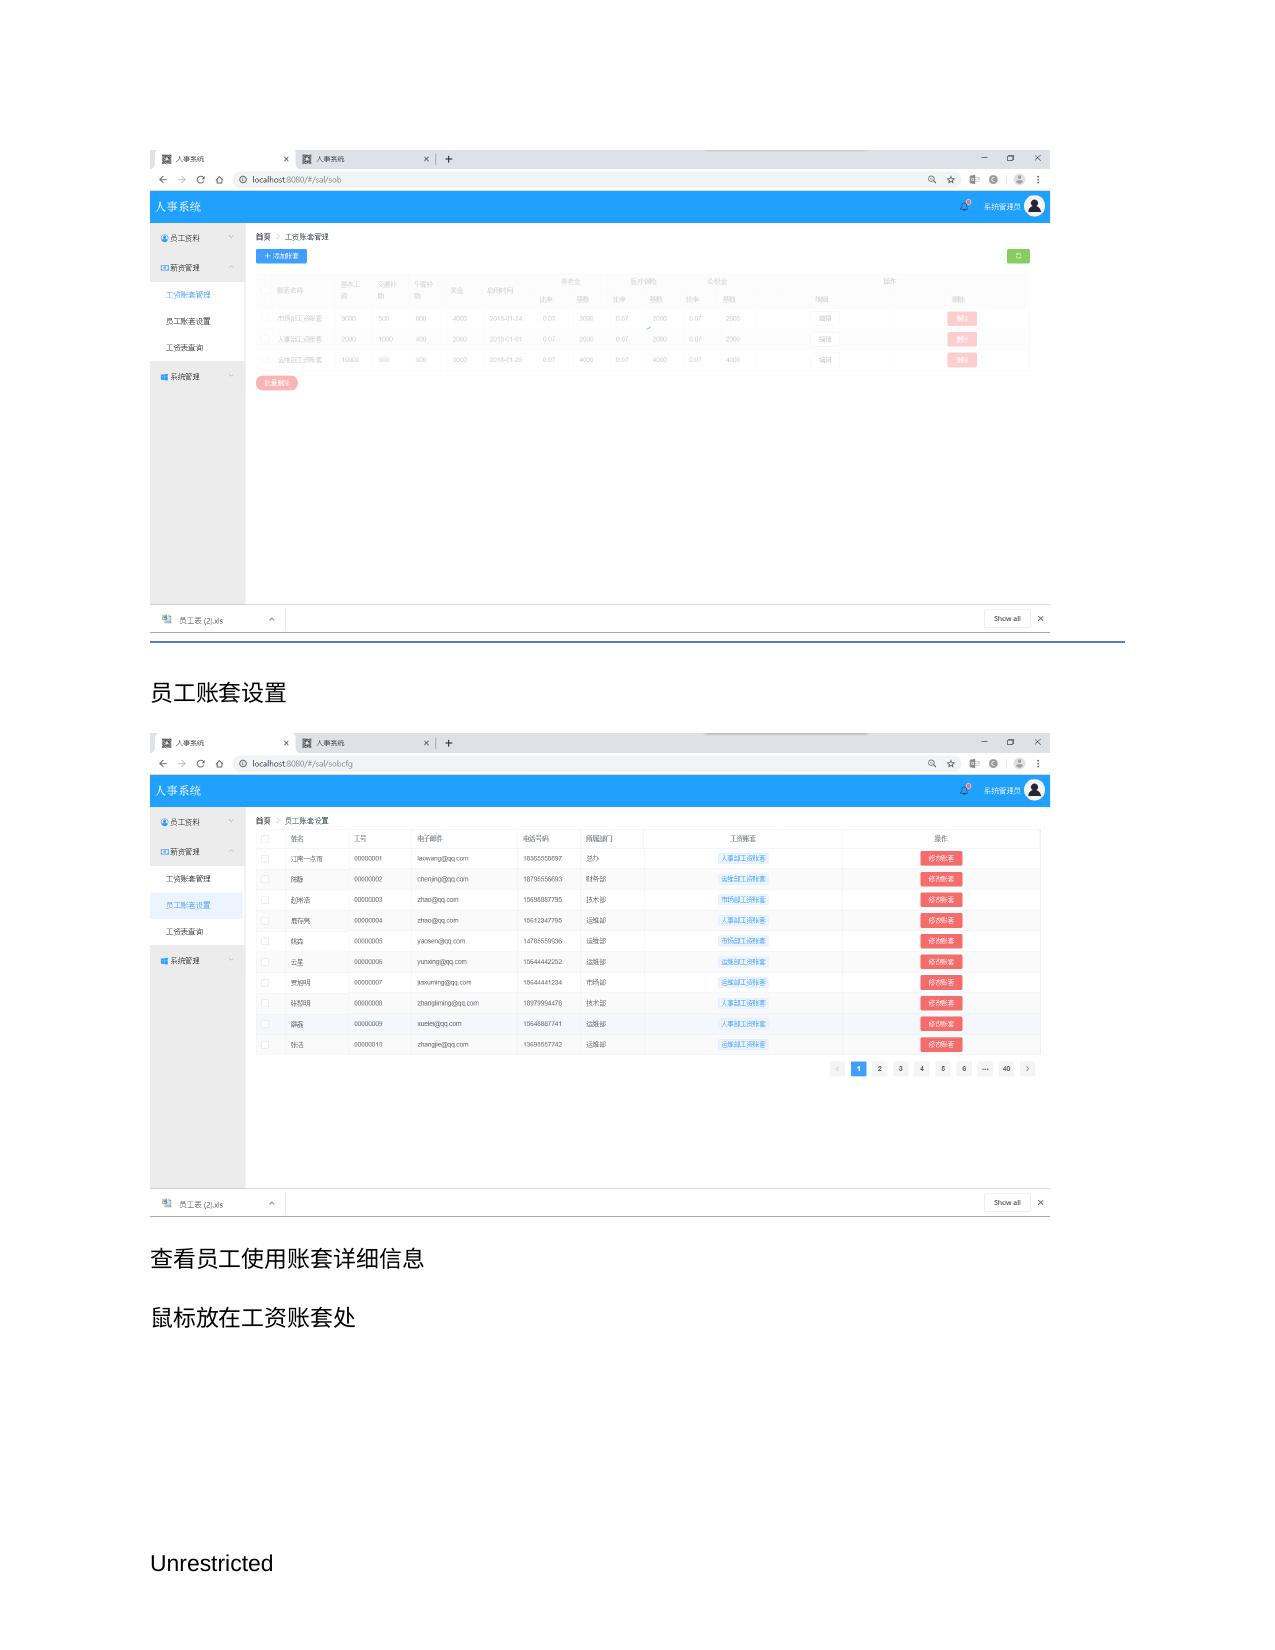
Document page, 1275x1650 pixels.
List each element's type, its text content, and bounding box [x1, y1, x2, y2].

text 查看员工使用账套详细信息 [150, 1241, 1125, 1274]
text 鼠标放在工资账套处 [150, 1300, 1125, 1333]
picture [150, 733, 1050, 1217]
picture [150, 150, 1050, 633]
text 员工账套设置 [150, 674, 1125, 708]
